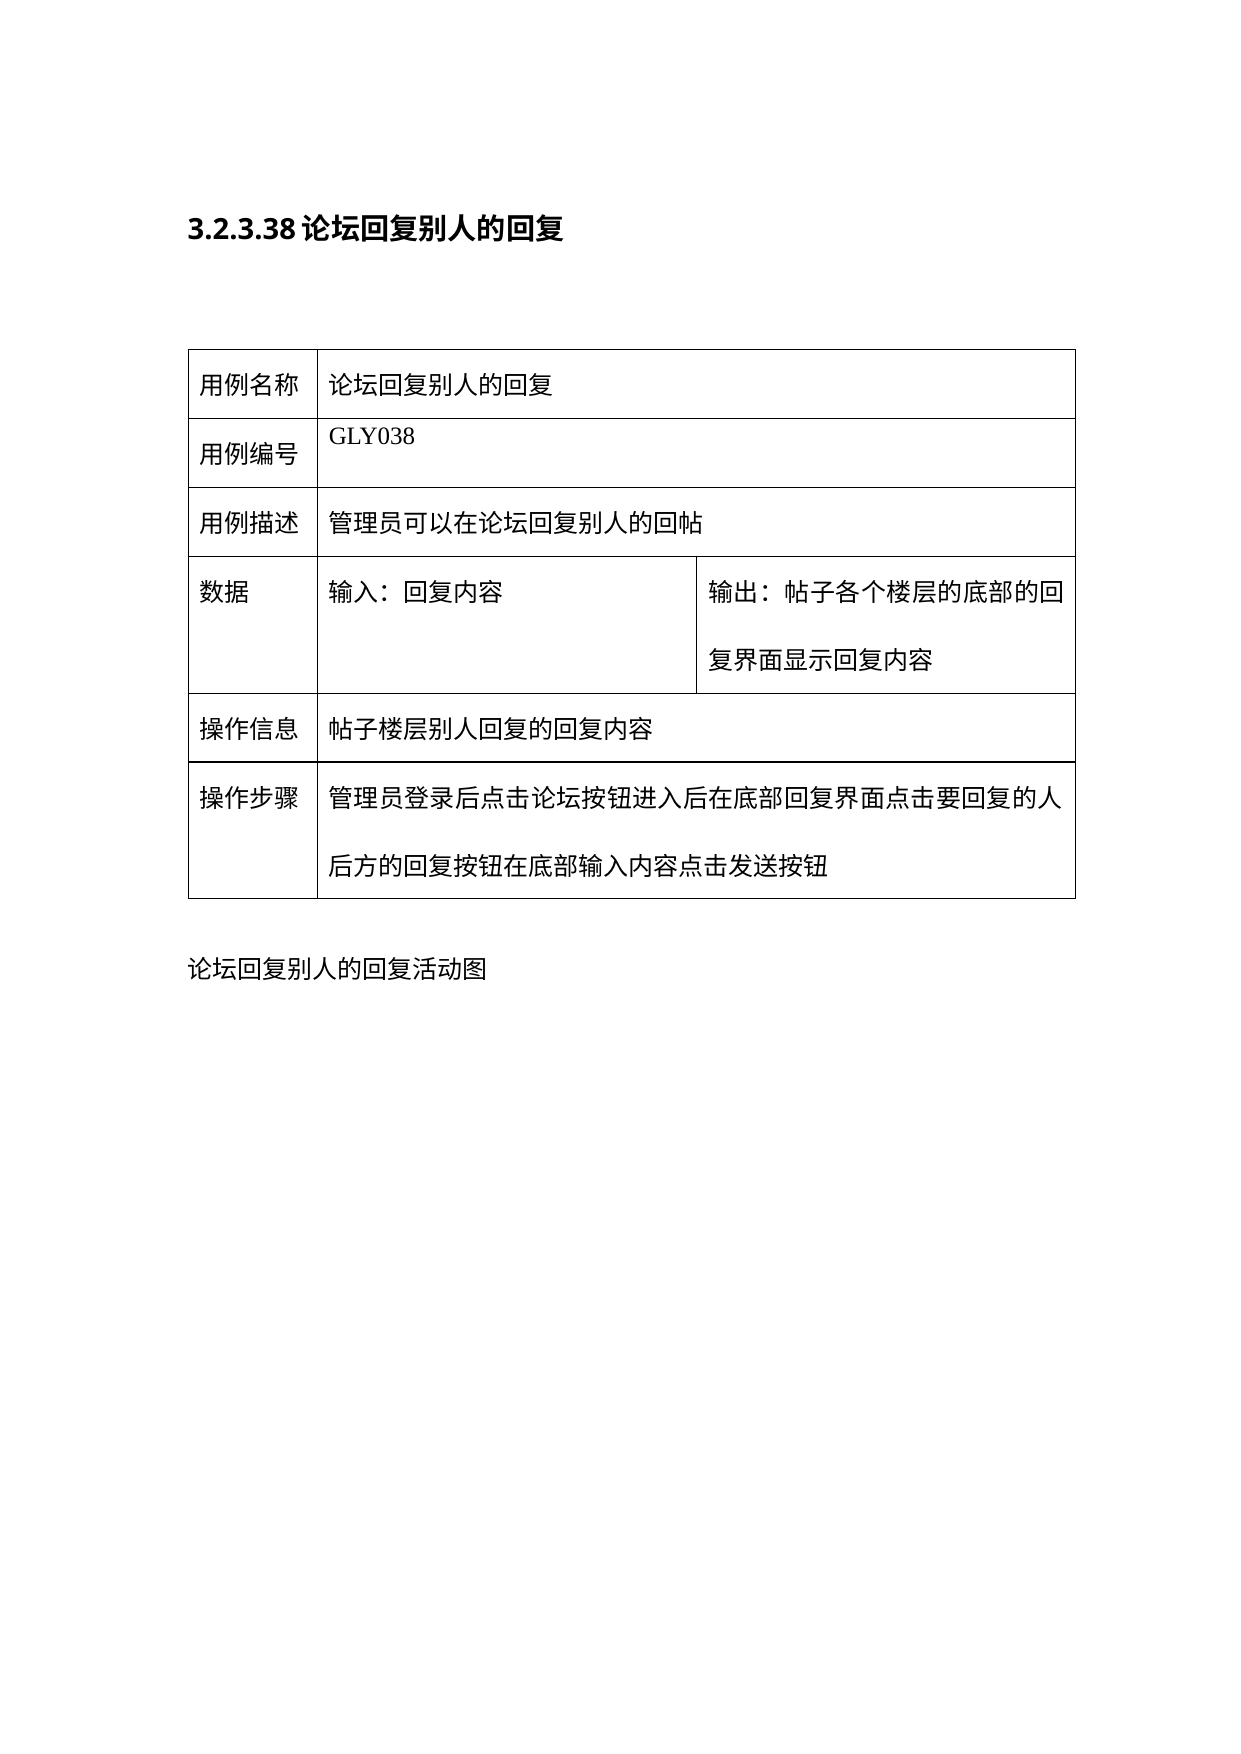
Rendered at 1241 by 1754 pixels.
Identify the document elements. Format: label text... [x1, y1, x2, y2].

table_header 用例名称 [189, 350, 317, 418]
table_cell GLY038 [318, 419, 1075, 487]
table_cell 输出：帖子各个楼层的底部的回复界面显示回复内容 [697, 557, 1075, 692]
table_header 论坛回复别人的回复 [318, 350, 1075, 418]
table_cell 数据 [189, 557, 317, 692]
text 论坛回复别人的回复活动图 [187, 933, 1053, 1001]
table_cell 输入：回复内容 [318, 557, 696, 692]
table_cell 用例描述 [189, 488, 317, 556]
table_cell 管理员登录后点击论坛按钮进入后在底部回复界面点击要回复的人后方的回复按钮在底部输入内容点击发送按钮 [318, 763, 1075, 898]
table_cell 操作步骤 [189, 763, 317, 898]
table_cell 操作信息 [189, 694, 317, 761]
table_cell 用例编号 [189, 419, 317, 487]
table_cell 帖子楼层别人回复的回复内容 [318, 694, 1075, 761]
subtitle 3.2.3.38论坛回复别人的回复 [187, 193, 1053, 261]
table_cell 管理员可以在论坛回复别人的回帖 [318, 488, 1075, 556]
